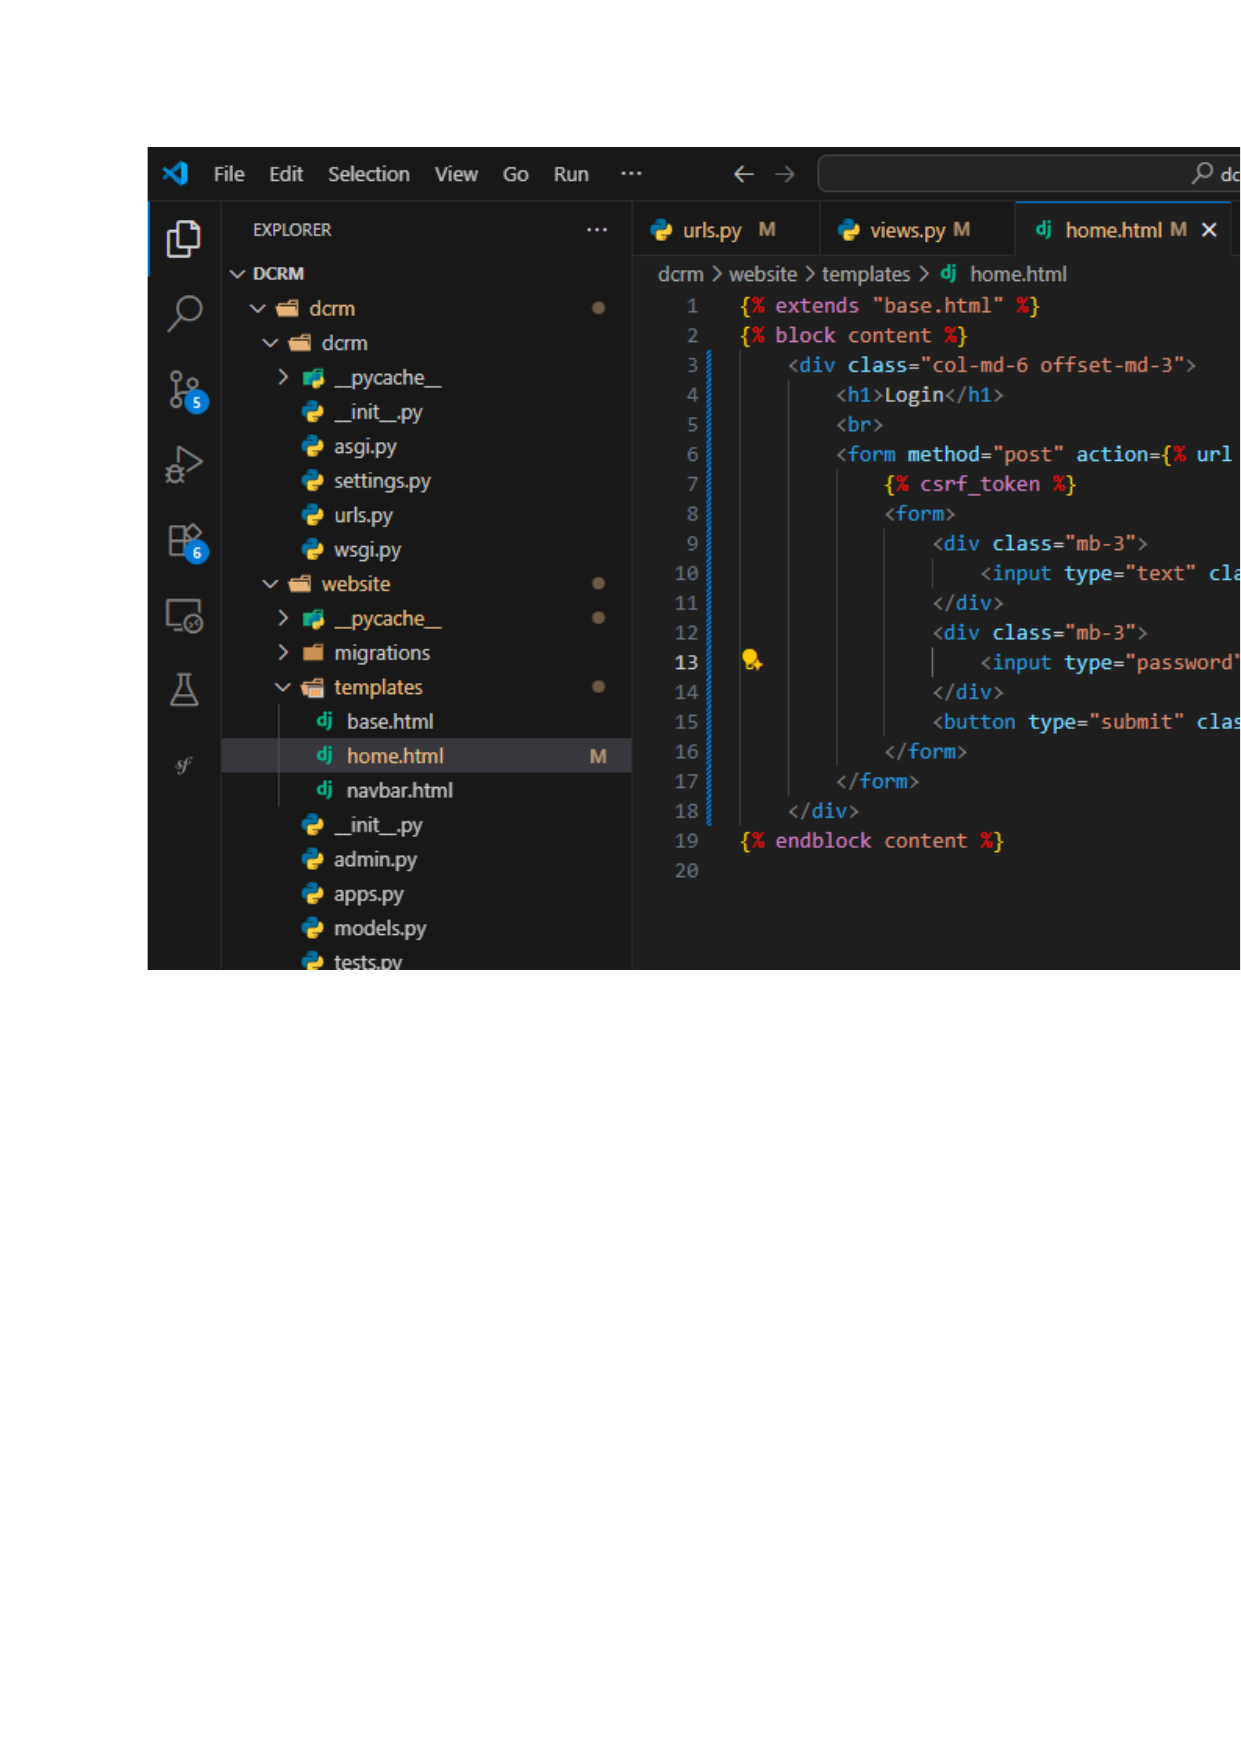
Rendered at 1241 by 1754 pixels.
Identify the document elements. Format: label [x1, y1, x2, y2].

picture [147, 147, 1241, 970]
